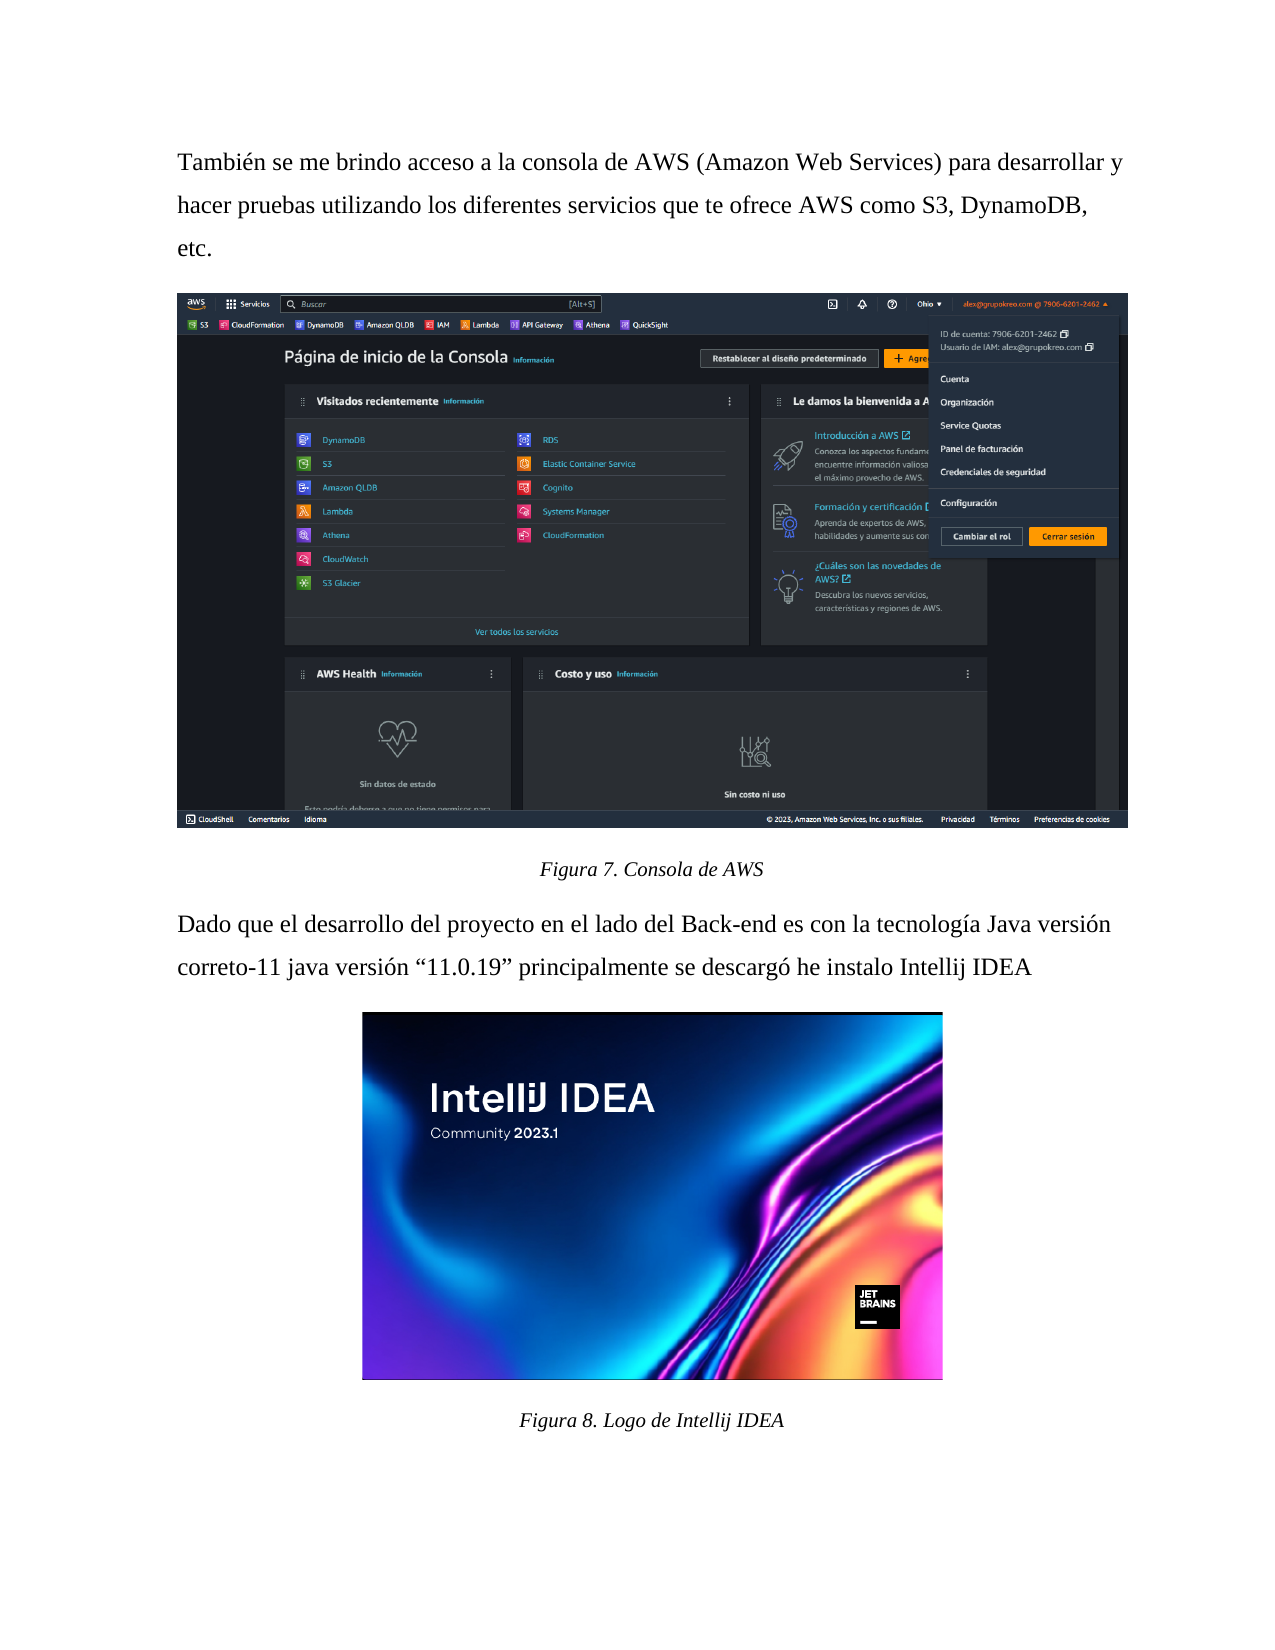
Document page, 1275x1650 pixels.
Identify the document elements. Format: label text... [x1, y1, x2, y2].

picture [779, 1022, 938, 1133]
picture [177, 293, 1128, 828]
text También se me brindo acceso a la consola de AWS (Amazon Web Services) para desarrollar y hacer pruebas utilizando los diferentes servicios que te ofrece AWS como S3, DynamoDB, etc. [177, 147, 1128, 262]
text Dado que el desarrollo del proyecto en el lado del Back-end es con la tecnología Java versión correto-11 java versión “11.0.19” principalmente se descargó he instalo Intellij IDEA [177, 909, 1128, 981]
text Figura 7. Consola de AWS [177, 857, 1128, 881]
picture [606, 1274, 721, 1380]
picture [362, 1012, 943, 1380]
text Figura 8. Logo de Intellij IDEA [177, 1408, 1128, 1432]
